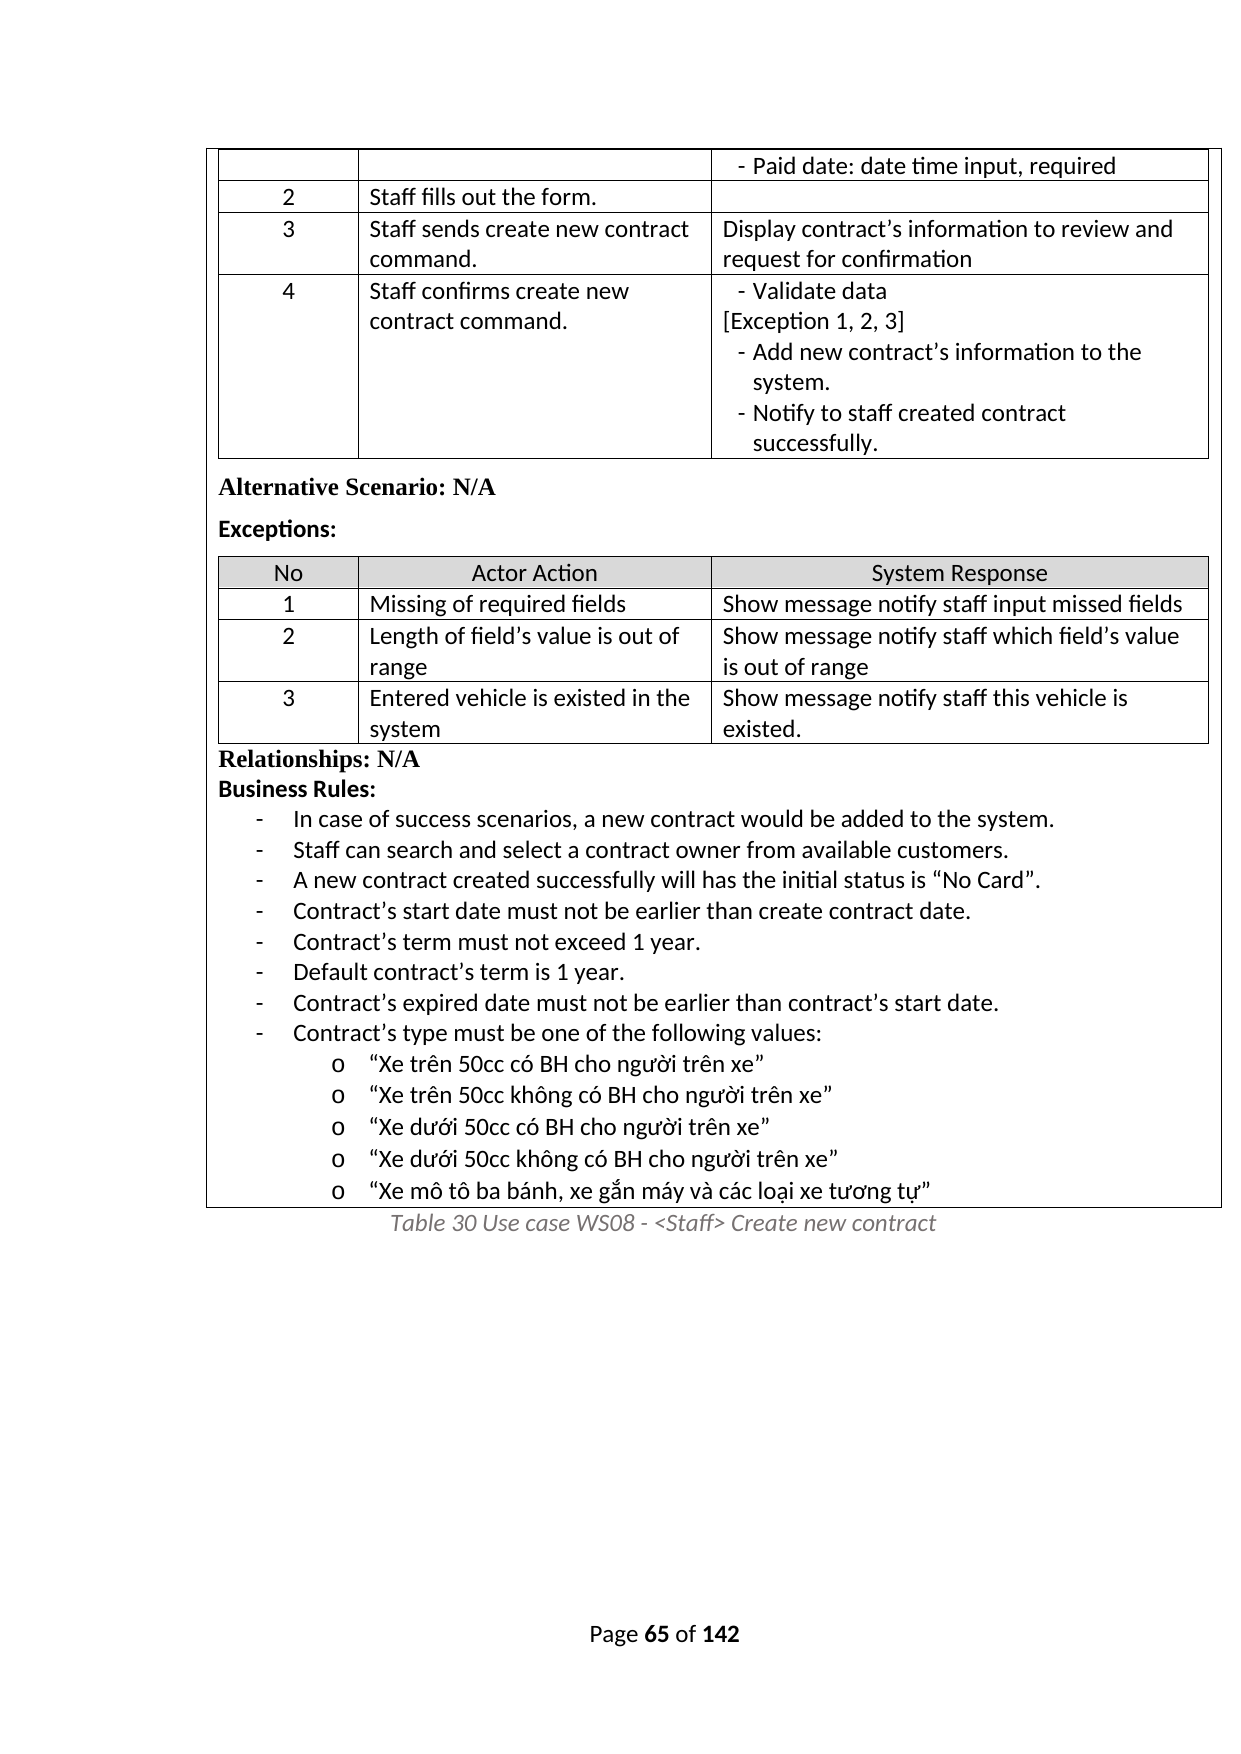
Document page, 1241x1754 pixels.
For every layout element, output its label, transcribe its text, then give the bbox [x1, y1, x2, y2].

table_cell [207, 149, 1221, 1207]
